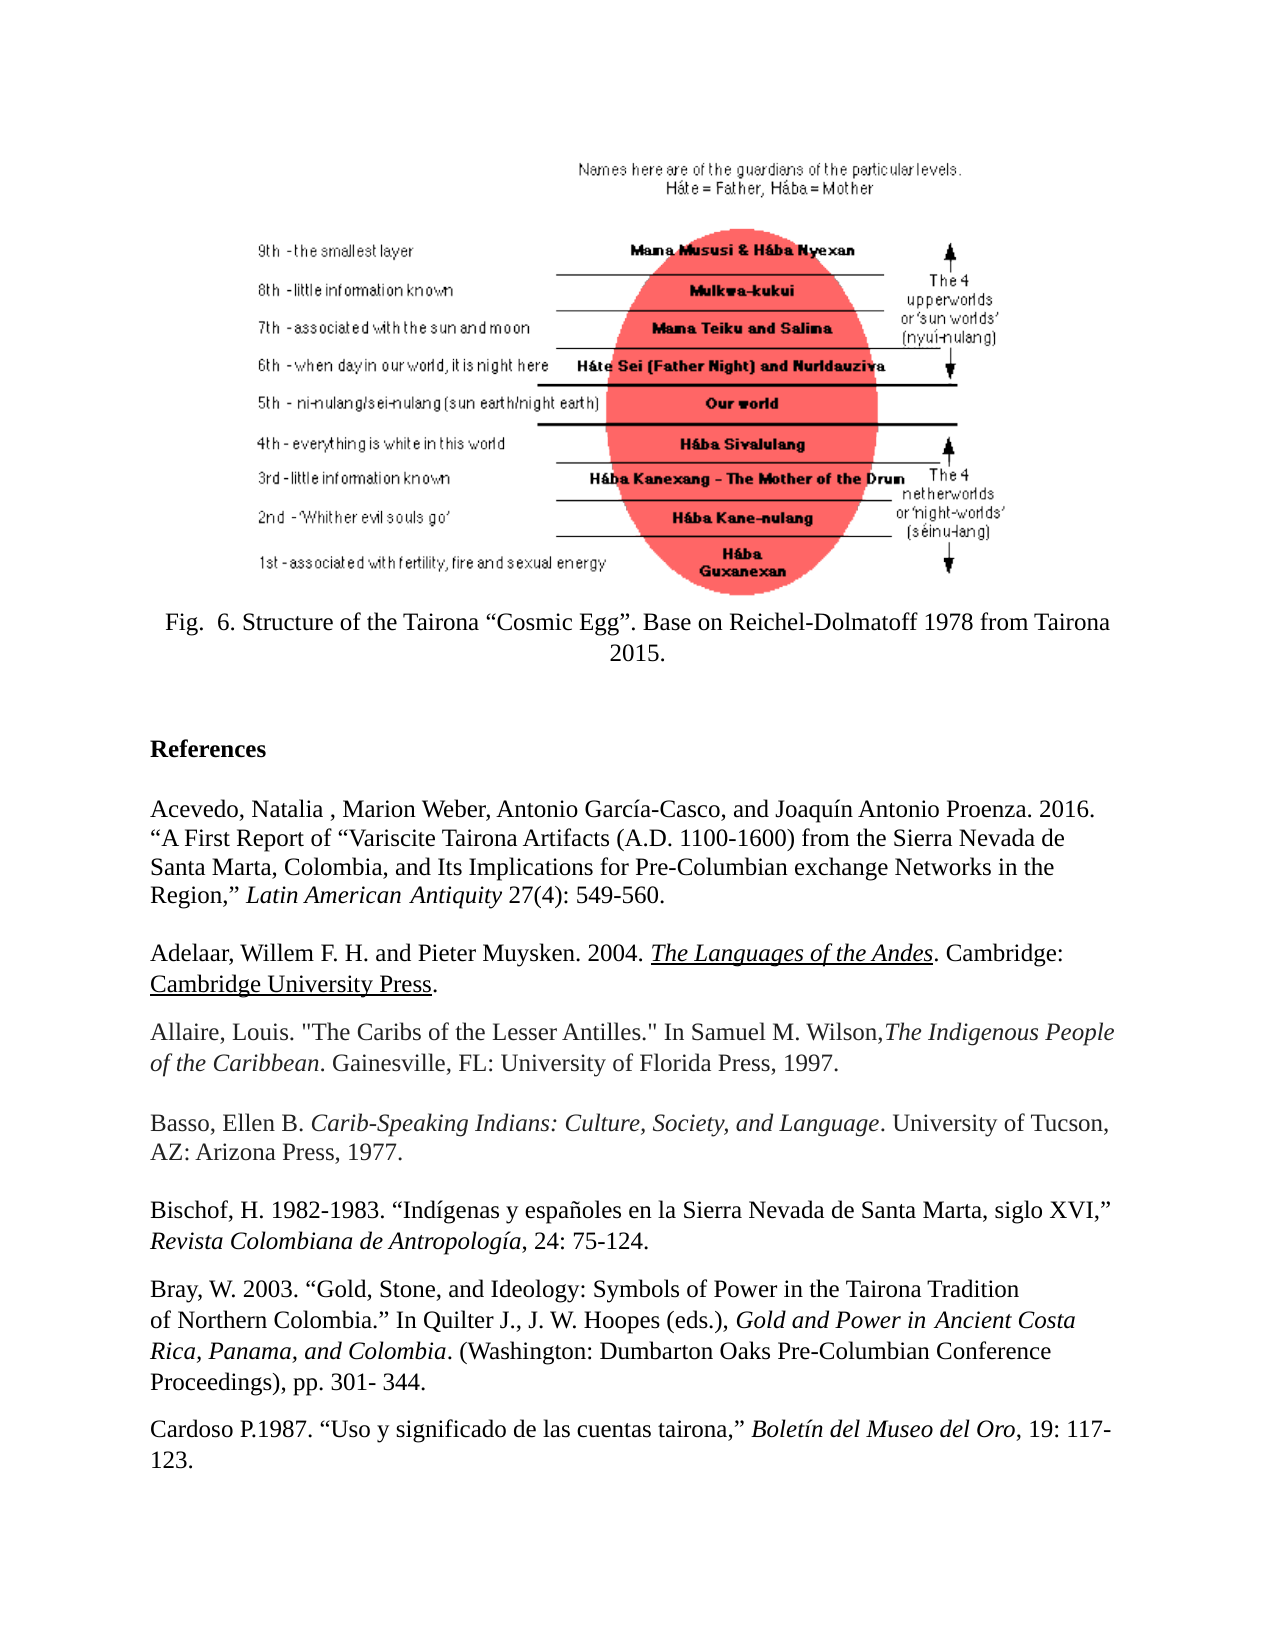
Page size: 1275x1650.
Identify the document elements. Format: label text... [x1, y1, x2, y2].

text References [150, 734, 1125, 763]
text Cardoso P.1987. “Uso y significado de las cuentas tairona,” Boletín del Museo del Oro, 19: 117-123. [150, 1414, 1125, 1474]
picture [245, 150, 1030, 608]
text Adelaar, Willem F. H. and Pieter Muysken. 2004. The Languages of the Andes. Cambridge: Cambridge University Press. [150, 938, 1125, 998]
subtitle Acevedo, Natalia , Marion Weber, Antonio García-Casco, and Joaquín Antonio Proenza. 2016. “A First Report of “Variscite Tairona Artifacts (A.D. 1100-1600) from the Sierra Nevada de Santa Marta, Colombia, and Its Implications for Pre-Columbian exchange Networks in the Region,” Latin American Antiquity 27(4): 549-560. [150, 794, 1125, 909]
text Fig. 6. Structure of the Tairona “Cosmic Egg”. Base on Reichel-Dolmatoff 1978 from Tairona 2015. [150, 607, 1125, 667]
subtitle Basso, Ellen B. Carib-Speaking Indians: Culture, Society, and Language. University of Tucson, AZ: Arizona Press, 1977. [403, 1108, 1125, 1166]
text Allaire, Louis. "The Caribs of the Lesser Antilles." In Samuel M. Wilson,The Indigenous People of the Caribbean. Gainesville, FL: University of Florida Press, 1997. [150, 1017, 1125, 1077]
text Bray, W. 2003. “Gold, Stone, and Ideology: Symbols of Power in the Tairona Tradition of Northern Colombia.” In Quilter J., J. W. Hoopes (eds.), Gold and Power in Ancient Costa Rica, Panama, and Colombia. (Washington: Dumbarton Oaks Pre-Columbian Conference Proceedings), pp. 301- 344. [150, 1274, 1125, 1396]
text Bischof, H. 1982-1983. “Indígenas y españoles en la Sierra Nevada de Santa Marta, siglo XVI,” Revista Colombiana de Antropología, 24: 75-124. [150, 1195, 1125, 1255]
